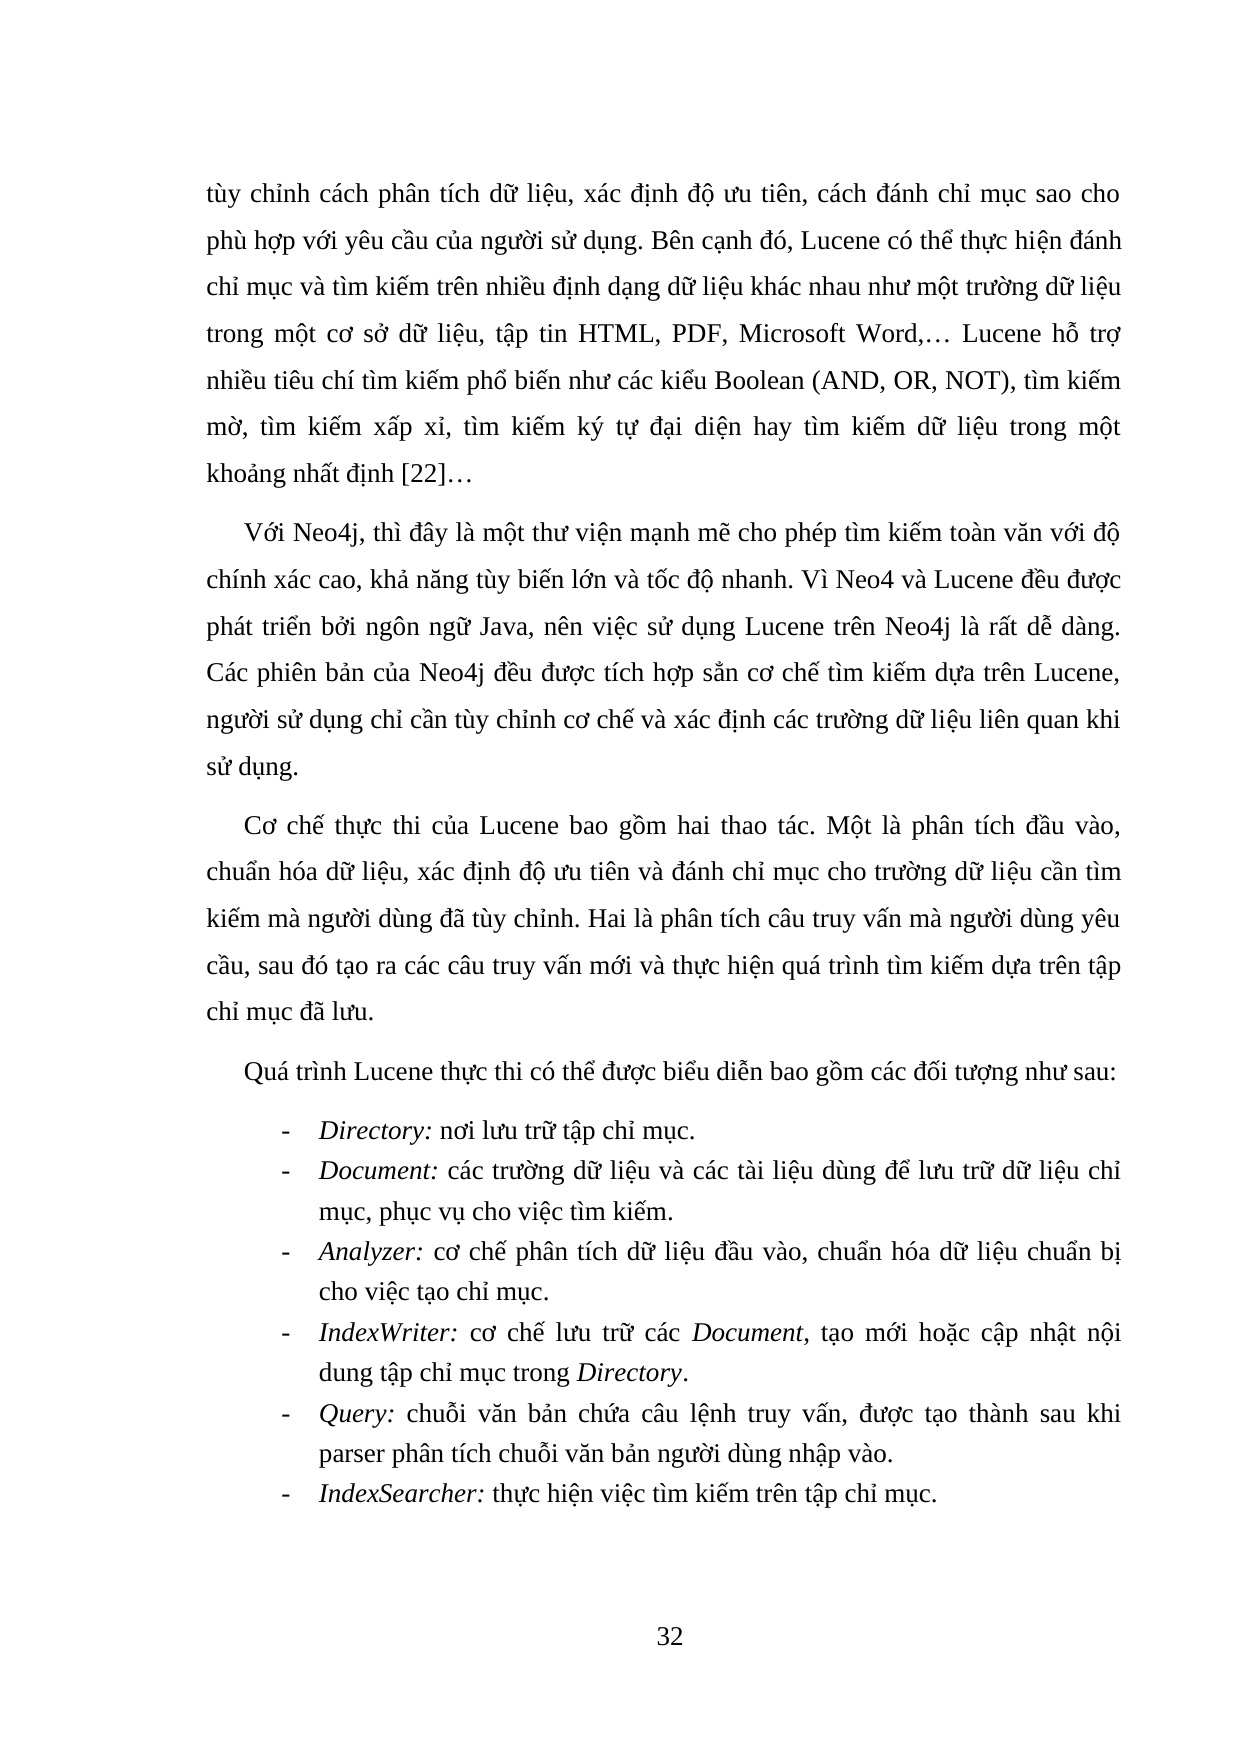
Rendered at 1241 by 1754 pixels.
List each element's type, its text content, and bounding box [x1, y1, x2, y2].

text Cơ chế thực thi của Lucene bao gồm hai thao tác. Một là phân tích đầu vào, chuẩn hóa dữ liệu, xác định độ ưu tiên và đánh chỉ mục cho trường dữ liệu cần tìm kiếm mà người dùng đã tùy chỉnh. Hai là phân tích câu truy vấn mà người dùng yêu cầu, sau đó tạo ra các câu truy vấn mới và thực hiện quá trình tìm kiếm dựa trên tập chỉ mục đã lưu. [206, 809, 1122, 1027]
list Query: chuỗi văn bản chứa câu lệnh truy vấn, được tạo thành sau khi parser phân tích chuỗi văn bản người dùng nhập vào. [281, 1397, 1122, 1468]
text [206, 177, 1122, 488]
list Directory: nơi lưu trữ tập chỉ mục. [281, 1114, 1122, 1145]
list IndexWriter: cơ chế lưu trữ các Document, tạo mới hoặc cập nhật nội dung tập chỉ mục trong Directory. [281, 1316, 1122, 1387]
list Analyzer: cơ chế phân tích dữ liệu đầu vào, chuẩn hóa dữ liệu chuẩn bị cho việc tạo chỉ mục. [281, 1235, 1122, 1307]
list Document: các trường dữ liệu và các tài liệu dùng để lưu trữ dữ liệu chỉ mục, phục vụ cho việc tìm kiếm. [281, 1154, 1122, 1226]
list IndexSearcher: thực hiện việc tìm kiếm trên tập chỉ mục. [281, 1478, 1122, 1509]
text Với Neo4j, thì đây là một thư viện mạnh mẽ cho phép tìm kiếm toàn văn với độ chính xác cao, khả năng tùy biến lớn và tốc độ nhanh. Vì Neo4 và Lucene đều được phát triển bởi ngôn ngữ Java, nên việc sử dụng Lucene trên Neo4j là rất dễ dàng. Các phiên bản của Neo4j đều được tích hợp sẳn cơ chế tìm kiếm dựa trên Lucene, người sử dụng chỉ cần tùy chỉnh cơ chế và xác định các trường dữ liệu liên quan khi sử dụng. [206, 516, 1122, 781]
text Quá trình Lucene thực thi có thể được biểu diễn bao gồm các đối tượng như sau: [206, 1055, 1122, 1086]
